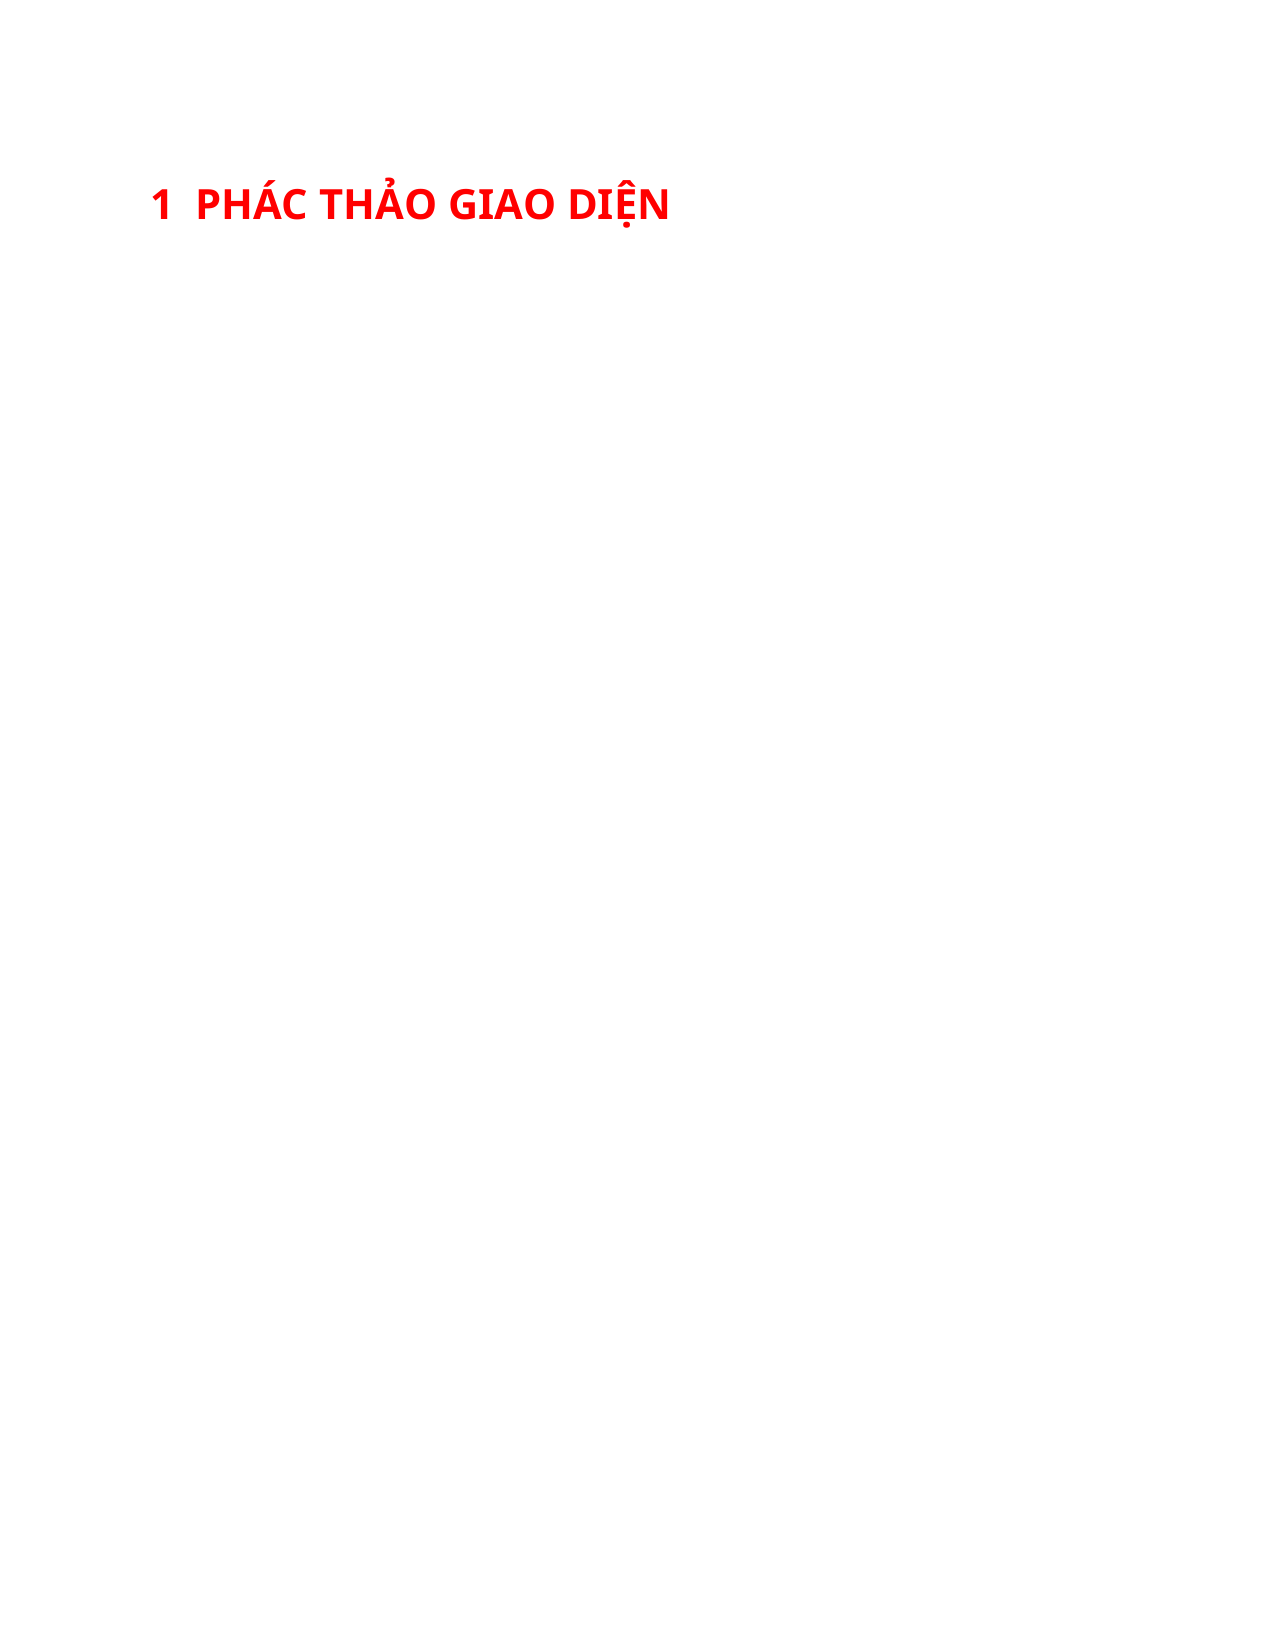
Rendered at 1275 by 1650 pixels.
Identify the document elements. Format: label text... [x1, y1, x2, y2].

subtitle PHÁC THẢO GIAO DIỆN [150, 175, 1125, 232]
